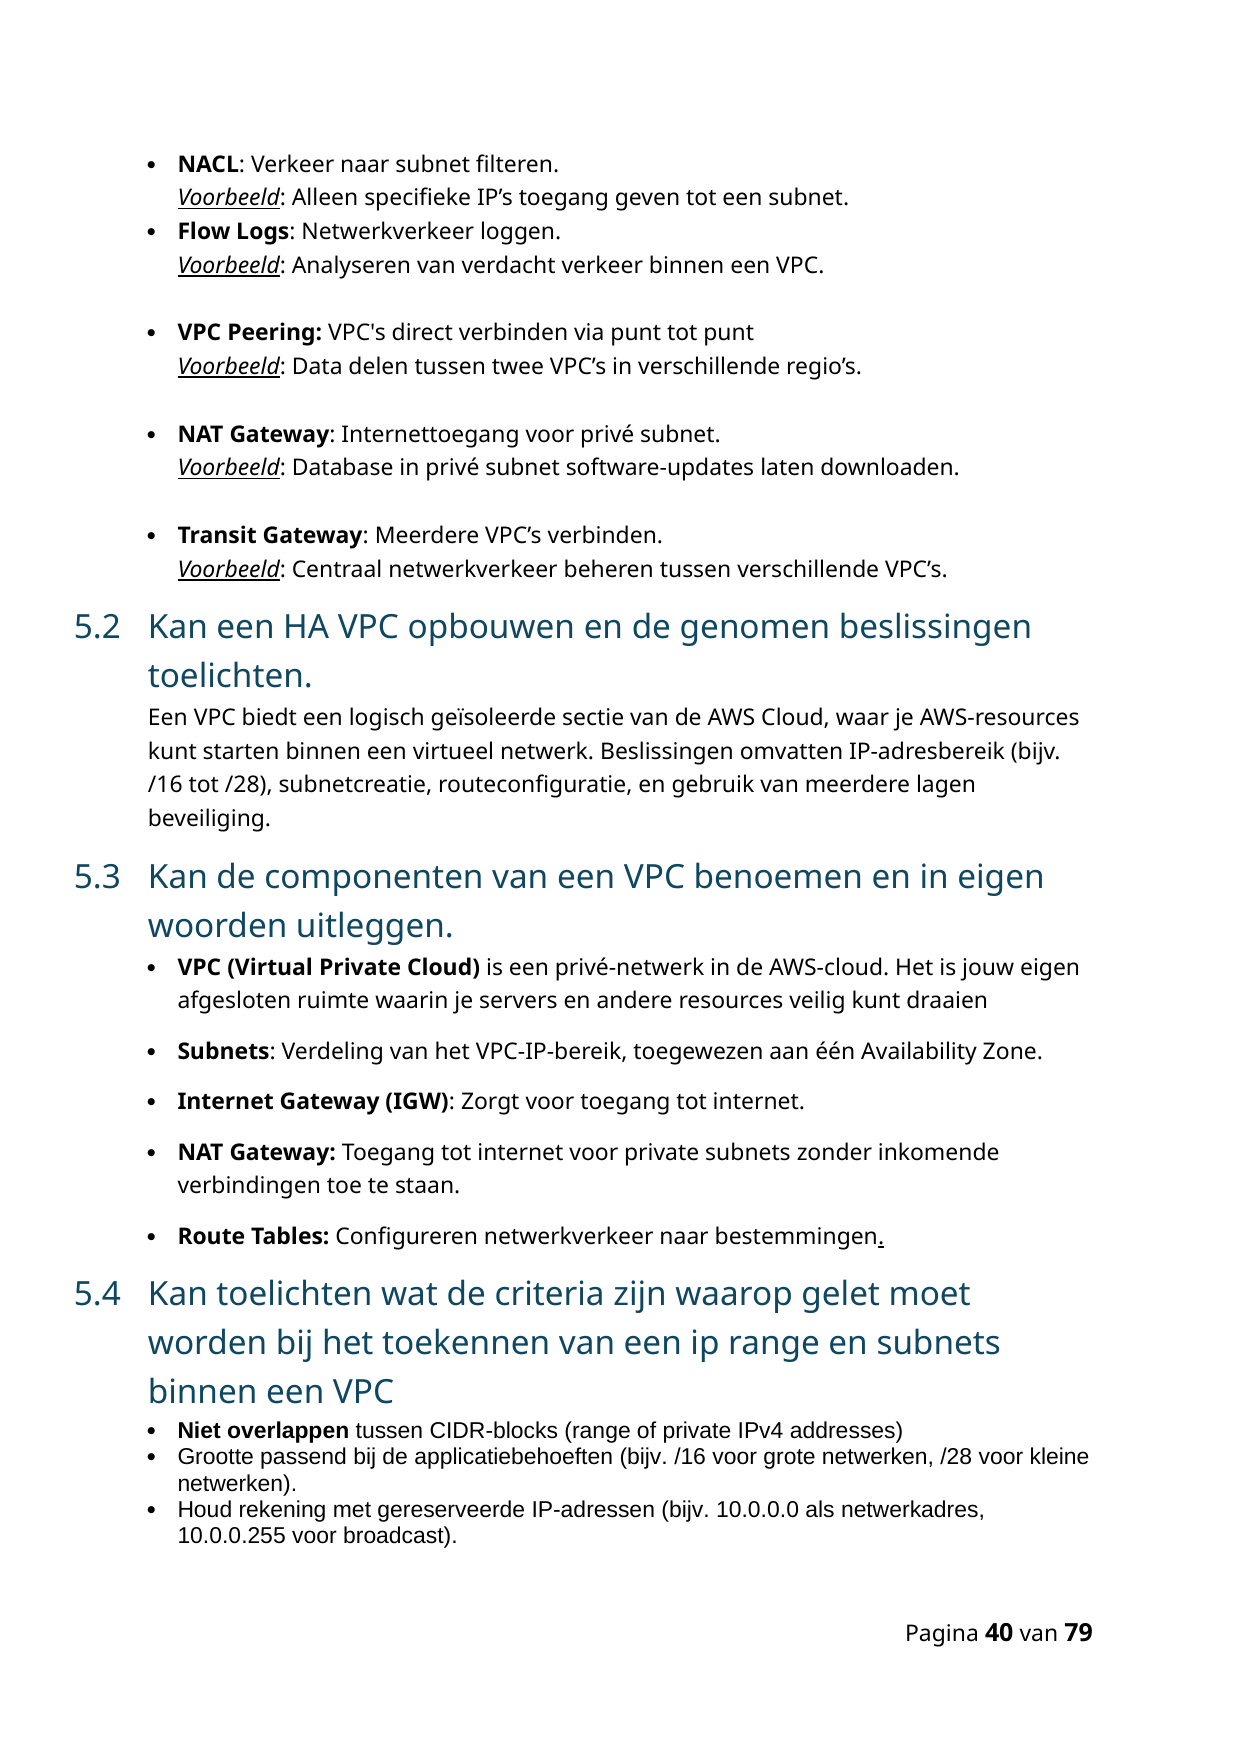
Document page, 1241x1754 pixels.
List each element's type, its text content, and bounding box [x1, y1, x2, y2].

list NACL: Verkeer naar subnet filteren. Voorbeeld: Alleen specifieke IP’s toegang geven tot een subnet. [148, 148, 1093, 213]
list Flow Logs: Netwerkverkeer loggen. Voorbeeld: Analyseren van verdacht verkeer binnen een VPC. [148, 215, 1093, 314]
list Niet overlappen tussen CIDR-blocks (range of private IPv4 addresses) [148, 1417, 1093, 1443]
list Subnets: Verdeling van het VPC-IP-bereik, toegewezen aan één Availability Zone. [148, 1035, 1093, 1066]
list VPC Peering: VPC's direct verbinden via punt tot punt Voorbeeld: Data delen tussen twee VPC’s in verschillende regio’s. [148, 316, 1093, 415]
text Een VPC biedt een logisch geïsoleerde sectie van de AWS Cloud, waar je AWS-resources kunt starten binnen een virtueel netwerk. Beslissingen omvatten IP-adresbereik (bijv. /16 tot /28), subnetcreatie, routeconfiguratie, en gebruik van meerdere lagen beveiliging. [148, 701, 1093, 833]
list Grootte passend bij de applicatiebehoeften (bijv. /16 voor grote netwerken, /28 voor kleine netwerken). [148, 1443, 1093, 1496]
list NAT Gateway: Internettoegang voor privé subnet. Voorbeeld: Database in privé subnet software-updates laten downloaden. [148, 418, 1093, 516]
list NAT Gateway: Toegang tot internet voor private subnets zonder inkomende verbindingen toe te staan. [148, 1136, 1093, 1201]
list Transit Gateway: Meerdere VPC’s verbinden. Voorbeeld: Centraal netwerkverkeer beheren tussen verschillende VPC’s. [148, 519, 1093, 584]
subtitle Kan toelichten wat de criteria zijn waarop gelet moet worden bij het toekennen van een ip range en subnets binnen een VPC [74, 1270, 1093, 1413]
list Houd rekening met gereserveerde IP-adressen (bijv. 10.0.0.0 als netwerkadres, 10.0.0.255 voor broadcast). [148, 1496, 1093, 1549]
list Route Tables: Configureren netwerkverkeer naar bestemmingen. [148, 1220, 1093, 1251]
subtitle Kan een HA VPC opbouwen en de genomen beslissingen toelichten. [74, 603, 1093, 697]
subtitle Kan de componenten van een VPC benoemen en in eigen woorden uitleggen. [74, 853, 1093, 947]
list VPC (Virtual Private Cloud) is een privé-netwerk in de AWS-cloud. Het is jouw eigen afgesloten ruimte waarin je servers en andere resources veilig kunt draaien [148, 951, 1093, 1016]
list Internet Gateway (IGW): Zorgt voor toegang tot internet. [148, 1085, 1093, 1116]
